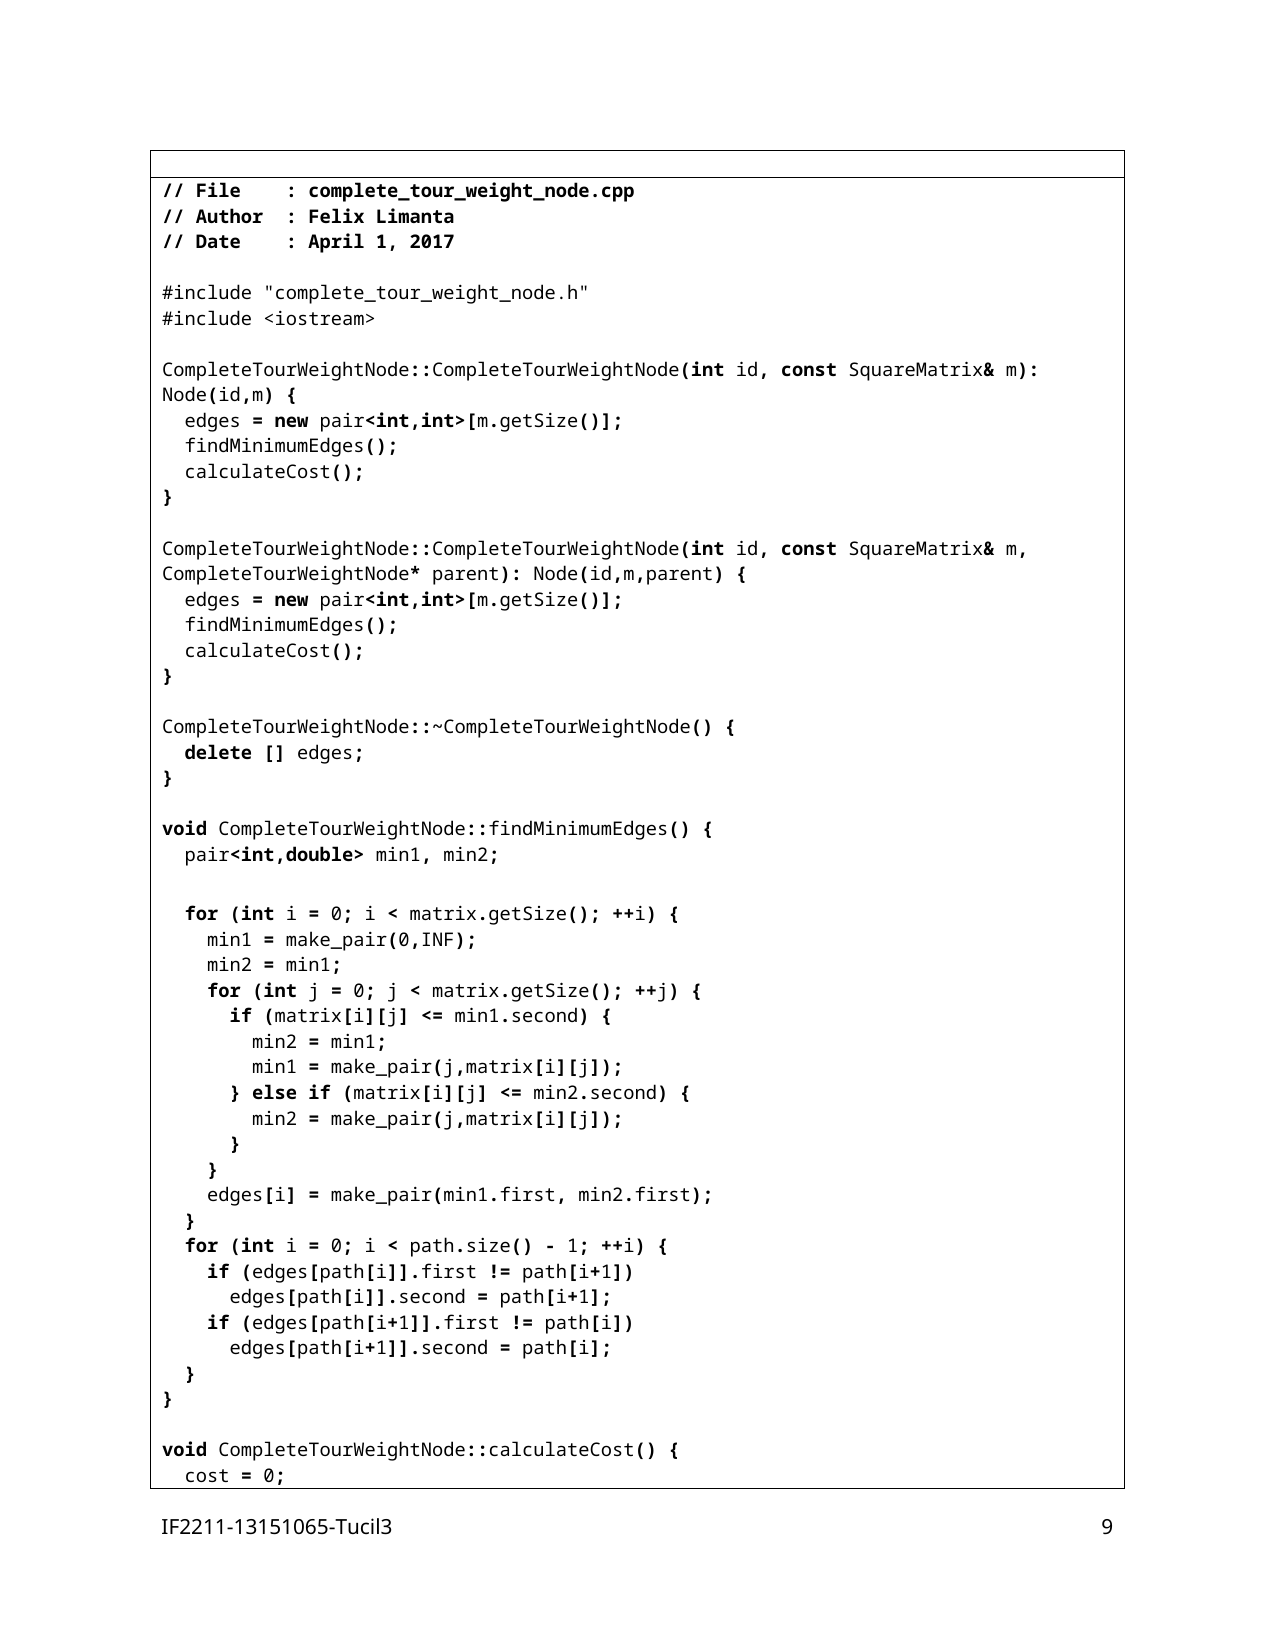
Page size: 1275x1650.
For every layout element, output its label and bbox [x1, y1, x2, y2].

table_cell [151, 178, 1124, 1488]
table_header [151, 151, 1124, 177]
